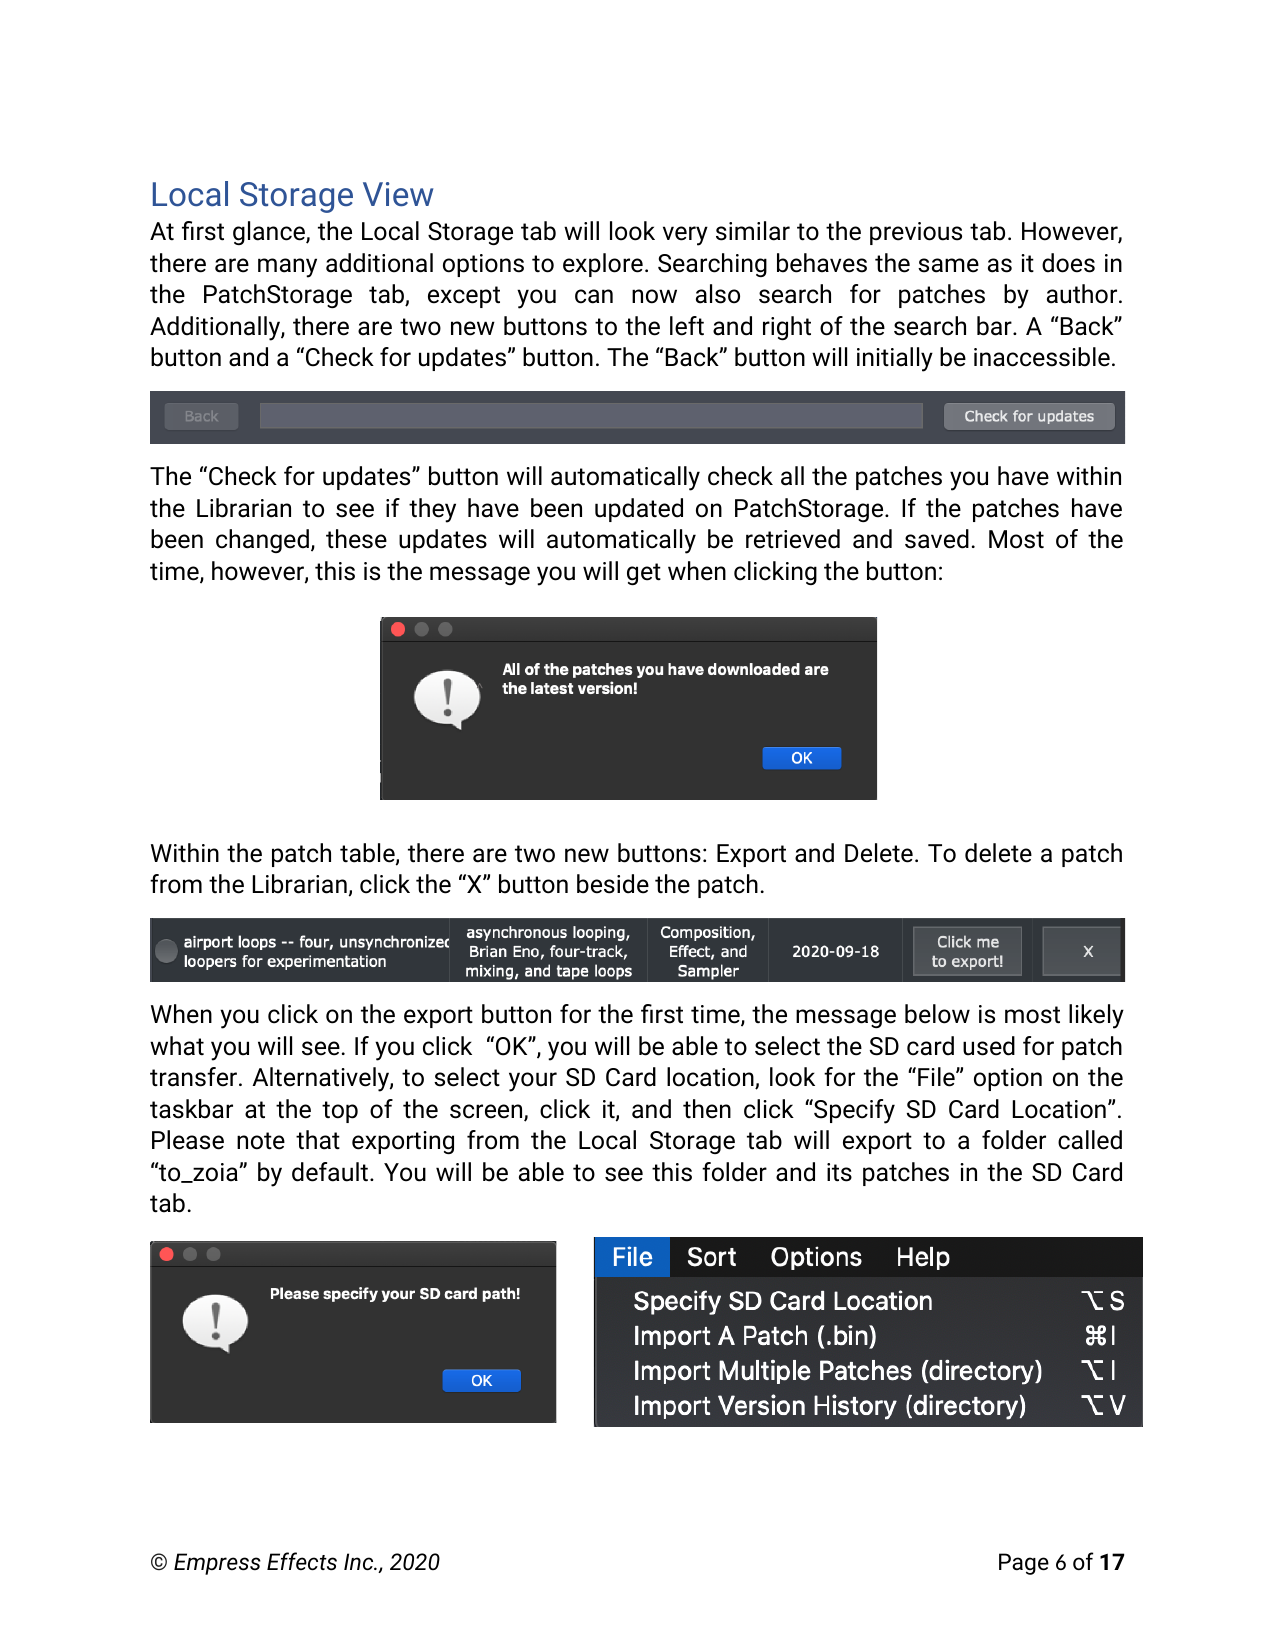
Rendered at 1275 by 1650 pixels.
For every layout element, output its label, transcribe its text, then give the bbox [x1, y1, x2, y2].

picture [150, 391, 1125, 444]
picture [150, 1241, 557, 1423]
subtitle Local Storage View [150, 175, 1125, 214]
picture [380, 617, 878, 800]
text When you click on the export button for the first time, the message below is most likely what you will see. If you click “OK”, you will be able to select the SD card used for patch transfer. Alternatively, to select your SD Card location, look for the “File” option on the taskbar at the top of the screen, click it, and then click “Specify SD Card Location”. Please note that exporting from the Local Storage tab will export to a folder called “to_zoia” by default. You will be able to see this folder and its patches in the SD Card tab. [150, 1000, 1125, 1219]
picture [150, 918, 1125, 982]
text The “Check for updates” button will automatically check all the patches you have within the Librarian to see if they have been updated on PatchStorage. If the patches have been changed, these updates will automatically be retrieved and saved. Most of the time, however, this is the message you will get when clicking the button: [150, 463, 1125, 587]
text At first glance, the Local Storage tab will look very similar to the previous tab. However, there are many additional options to explore. Searching behaves the same as it does in the PatchStorage tab, except you can now also search for patches by author. Additionally, there are two new buttons to the left and right of the search bar. A “Back” button and a “Check for updates” button. The “Back” button will initially be inaccessible. [150, 217, 1125, 373]
picture [593, 1237, 1143, 1427]
